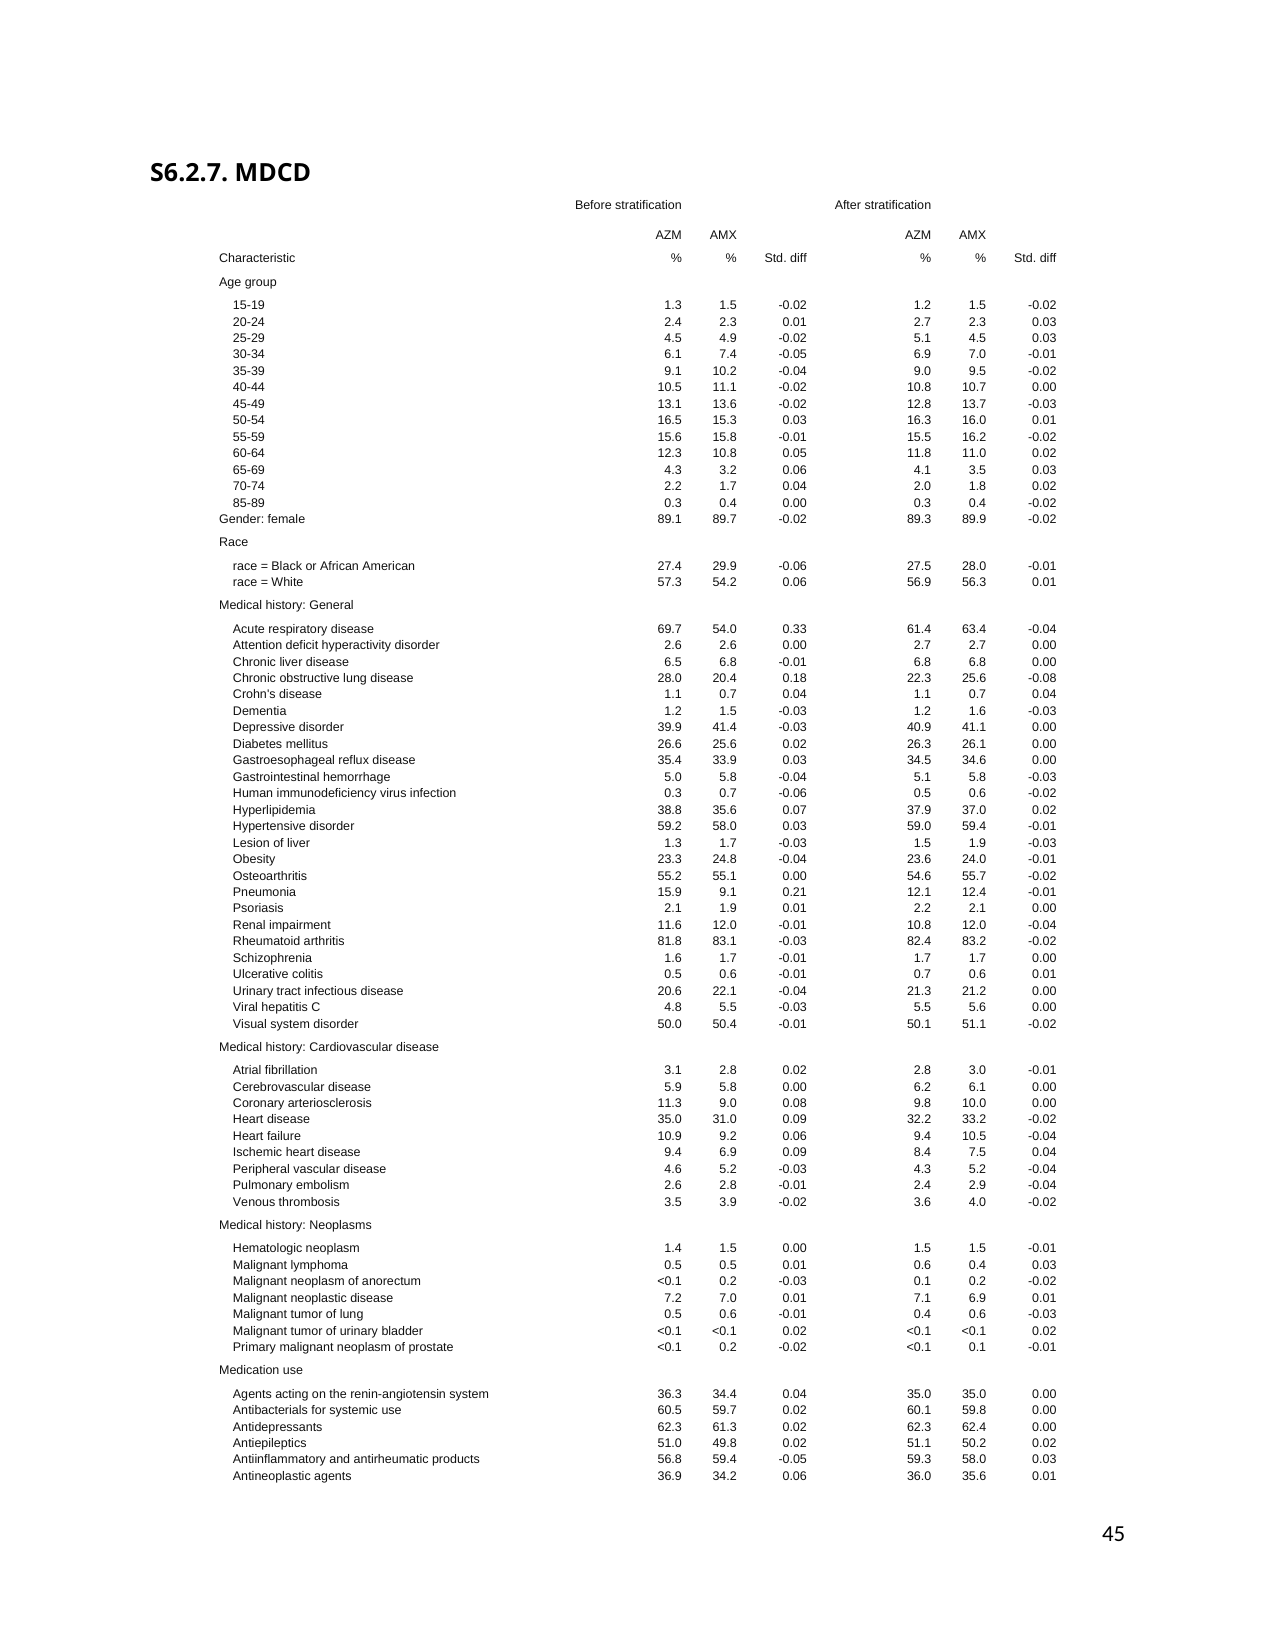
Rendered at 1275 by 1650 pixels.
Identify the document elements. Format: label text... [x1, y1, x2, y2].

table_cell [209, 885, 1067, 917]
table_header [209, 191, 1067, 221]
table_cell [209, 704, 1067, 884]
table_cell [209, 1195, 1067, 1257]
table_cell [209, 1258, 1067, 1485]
subtitle S6.2.7. MDCD [150, 154, 1125, 188]
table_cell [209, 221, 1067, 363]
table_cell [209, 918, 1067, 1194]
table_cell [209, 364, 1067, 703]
